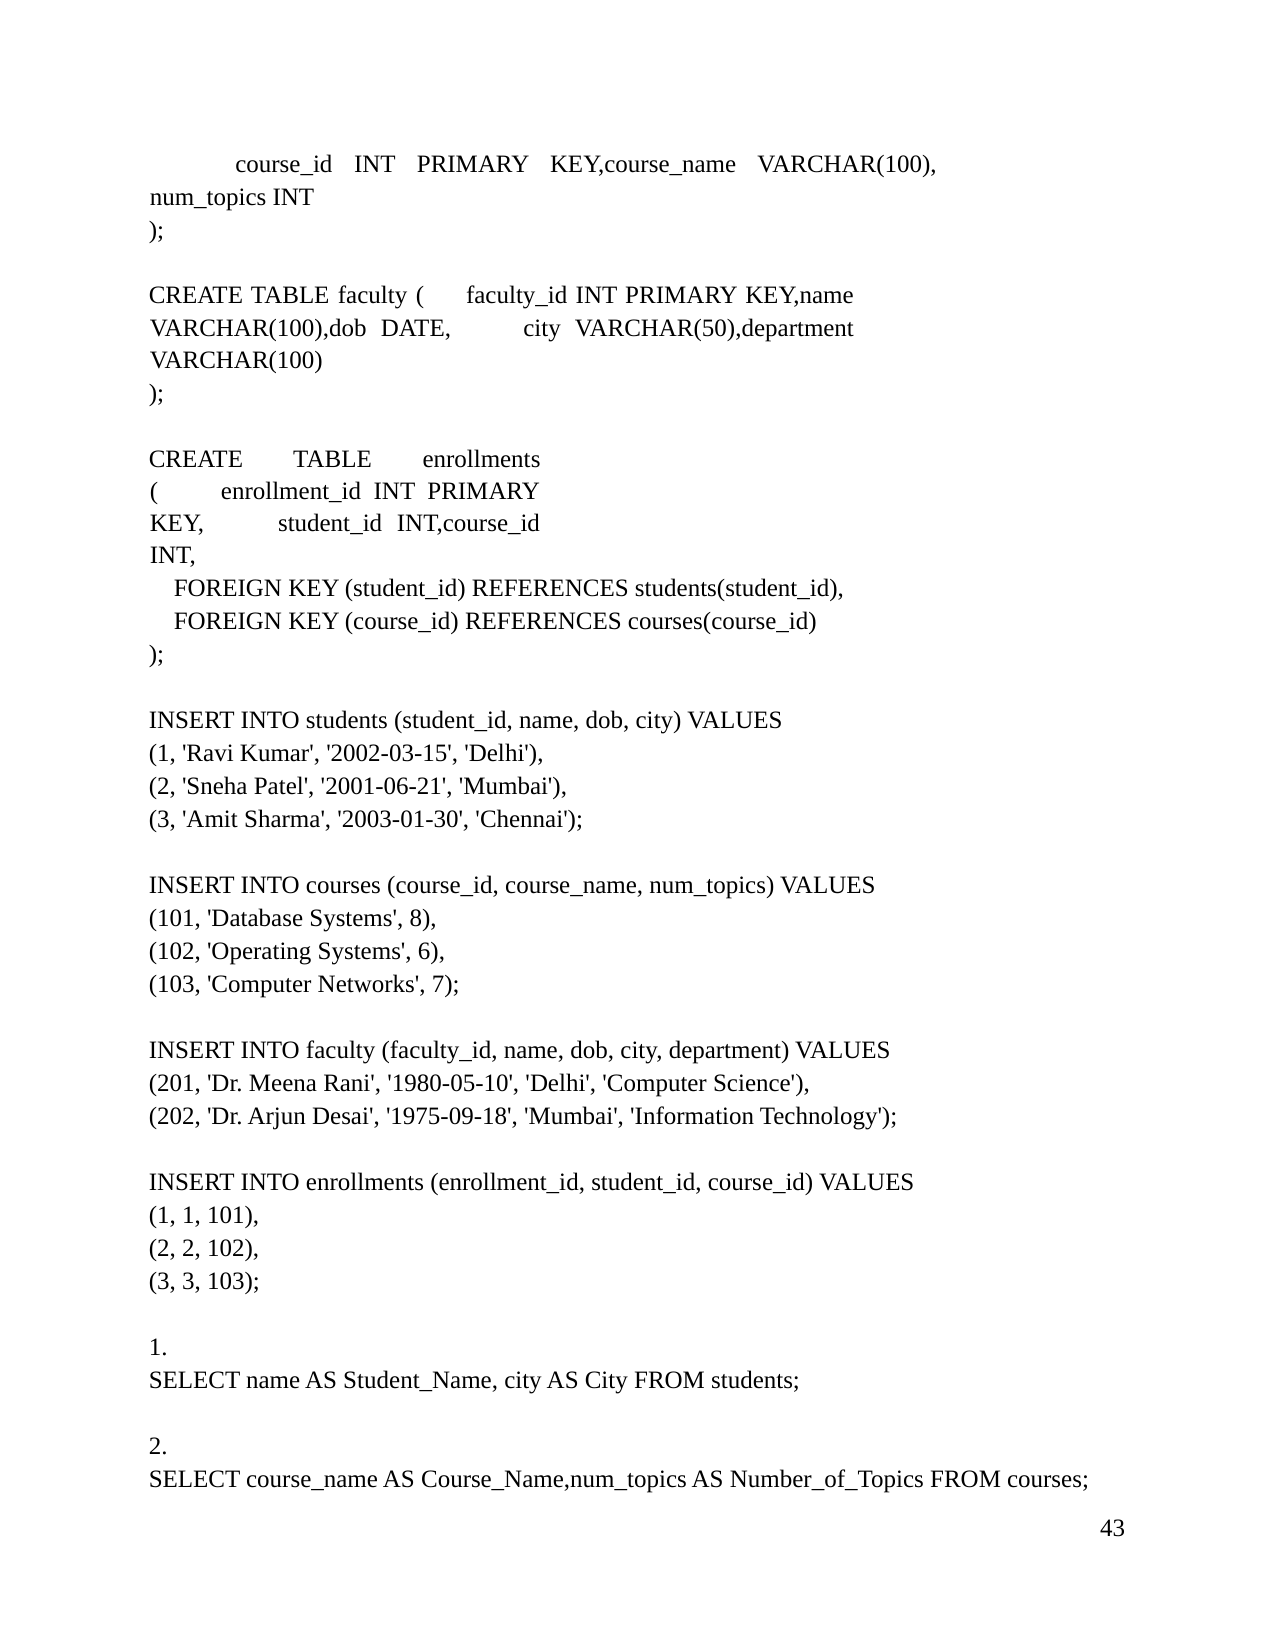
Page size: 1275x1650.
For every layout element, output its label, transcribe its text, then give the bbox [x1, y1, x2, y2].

text CREATE TABLE enrollments ( enrollment_id INT PRIMARY KEY, student_id INT,course_id INT, [148, 444, 540, 569]
text (3, 3, 103); [148, 1266, 1127, 1295]
text INSERT INTO faculty (faculty_id, name, dob, city, department) VALUES [148, 1035, 1127, 1064]
text (2, 'Sneha Patel', '2001-06-21', 'Mumbai'), [148, 771, 1127, 800]
text (103, 'Computer Networks', 7); [148, 969, 1127, 998]
text (201, 'Dr. Meena Rani', '1980-05-10', 'Delhi', 'Computer Science'), [148, 1068, 1127, 1097]
text ); [148, 639, 1127, 668]
text INSERT INTO enrollments (enrollment_id, student_id, course_id) VALUES [148, 1167, 1127, 1196]
text 1. [148, 1332, 1161, 1361]
text (102, 'Operating Systems', 6), [148, 936, 1127, 965]
text CREATE TABLE faculty ( faculty_id INT PRIMARY KEY,name VARCHAR(100),dob DATE, city VARCHAR(50),department VARCHAR(100) [148, 281, 854, 374]
text (202, 'Dr. Arjun Desai', '1975-09-18', 'Mumbai', 'Information Technology'); [148, 1101, 1127, 1130]
text FOREIGN KEY (course_id) REFERENCES courses(course_id) [148, 606, 1127, 635]
text ); [148, 215, 1127, 243]
text FOREIGN KEY (student_id) REFERENCES students(student_id), [148, 573, 1127, 602]
text ); [148, 378, 1127, 407]
text (1, 1, 101), [148, 1200, 1127, 1229]
text SELECT name AS Student_Name, city AS City FROM students; [148, 1365, 1127, 1394]
text (2, 2, 102), [148, 1233, 1127, 1262]
text INSERT INTO courses (course_id, course_name, num_topics) VALUES [148, 870, 1127, 899]
text (3, 'Amit Sharma', '2003-01-30', 'Chennai'); [148, 804, 1127, 833]
text (101, 'Database Systems', 8), [148, 903, 1127, 932]
text course_id INT PRIMARY KEY,course_name VARCHAR(100), num_topics INT [148, 149, 937, 210]
text SELECT course_name AS Course_Name,num_topics AS Number_of_Topics FROM courses; [148, 1464, 1127, 1493]
text 2. [148, 1431, 1161, 1459]
text INSERT INTO students (student_id, name, dob, city) VALUES [148, 705, 1127, 734]
text (1, 'Ravi Kumar', '2002-03-15', 'Delhi'), [148, 738, 1127, 767]
